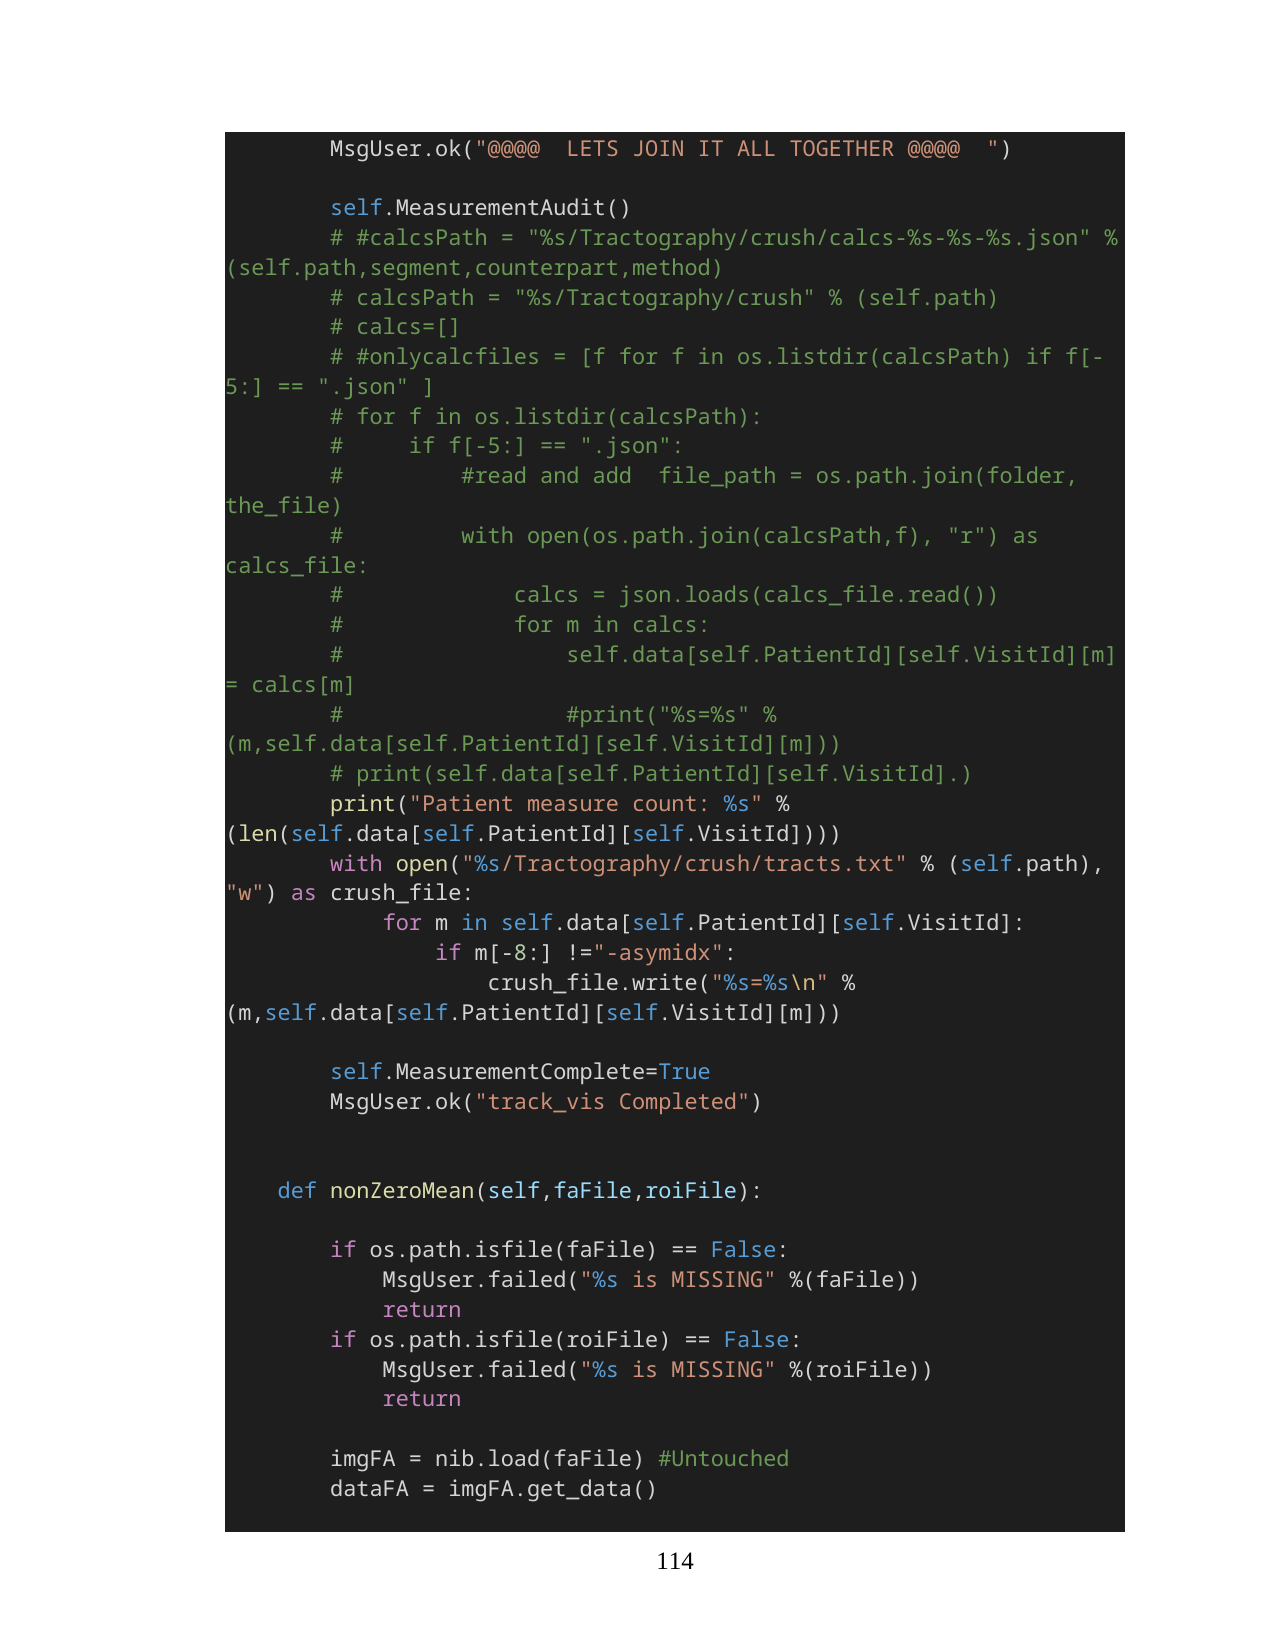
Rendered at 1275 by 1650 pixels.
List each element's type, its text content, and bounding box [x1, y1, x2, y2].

text return [225, 1383, 1125, 1413]
text if os.path.isfile(roiFile) == False: [225, 1324, 1125, 1354]
text # with open(os.path.join(calcsPath,f), "r") as calcs_file: [225, 520, 1125, 579]
text return [225, 1294, 1125, 1324]
text # #calcsPath = "%s/Tractography/crush/calcs-%s-%s-%s.json" % (self.path,segment,counterpart,method) [225, 222, 1125, 281]
text # self.data[self.PatientId][self.VisitId][m] = calcs[m] [225, 639, 1125, 698]
text # calcsPath = "%s/Tractography/crush" % (self.path) [225, 281, 1125, 311]
text imgFA = nib.load(faFile) #Untouched [225, 1443, 1125, 1473]
text # #onlycalcfiles = [f for f in os.listdir(calcsPath) if f[-5:] == ".json" ] [225, 341, 1125, 401]
text # calcs = json.loads(calcs_file.read()) [225, 579, 1125, 609]
text MsgUser.failed("%s is MISSING" %(faFile)) [225, 1264, 1125, 1294]
text # for m in calcs: [225, 609, 1125, 639]
text def nonZeroMean(self,faFile,roiFile): [225, 1175, 1125, 1205]
text if m[-8:] !="-asymidx": [225, 937, 1125, 967]
text with open("%s/Tractography/crush/tracts.txt" % (self.path), "w") as crush_file: [225, 847, 1125, 907]
text print("Patient measure count: %s" %(len(self.data[self.PatientId][self.VisitId]))) [225, 788, 1125, 847]
text MsgUser.ok("track_vis Completed") [225, 1086, 1125, 1116]
text # print(self.data[self.PatientId][self.VisitId].) [225, 758, 1125, 788]
text # calcs=[] [225, 311, 1125, 341]
text # if f[-5:] == ".json": [225, 430, 1125, 460]
text self.MeasurementAudit() [225, 192, 1125, 222]
text # #print("%s=%s" %(m,self.data[self.PatientId][self.VisitId][m])) [225, 698, 1125, 758]
text for m in self.data[self.PatientId][self.VisitId]: [225, 907, 1125, 937]
text dataFA = imgFA.get_data() [225, 1473, 1125, 1503]
text crush_file.write("%s=%s\n" % (m,self.data[self.PatientId][self.VisitId][m])) [225, 967, 1125, 1026]
text # for f in os.listdir(calcsPath): [225, 401, 1125, 430]
text # #read and add file_path = os.path.join(folder, the_file) [225, 460, 1125, 520]
text self.MeasurementComplete=True [225, 1056, 1125, 1086]
text MsgUser.failed("%s is MISSING" %(roiFile)) [225, 1354, 1125, 1383]
text if os.path.isfile(faFile) == False: [225, 1234, 1125, 1264]
text MsgUser.ok("@@@@ LETS JOIN IT ALL TOGETHER @@@@ ") [225, 132, 1125, 162]
